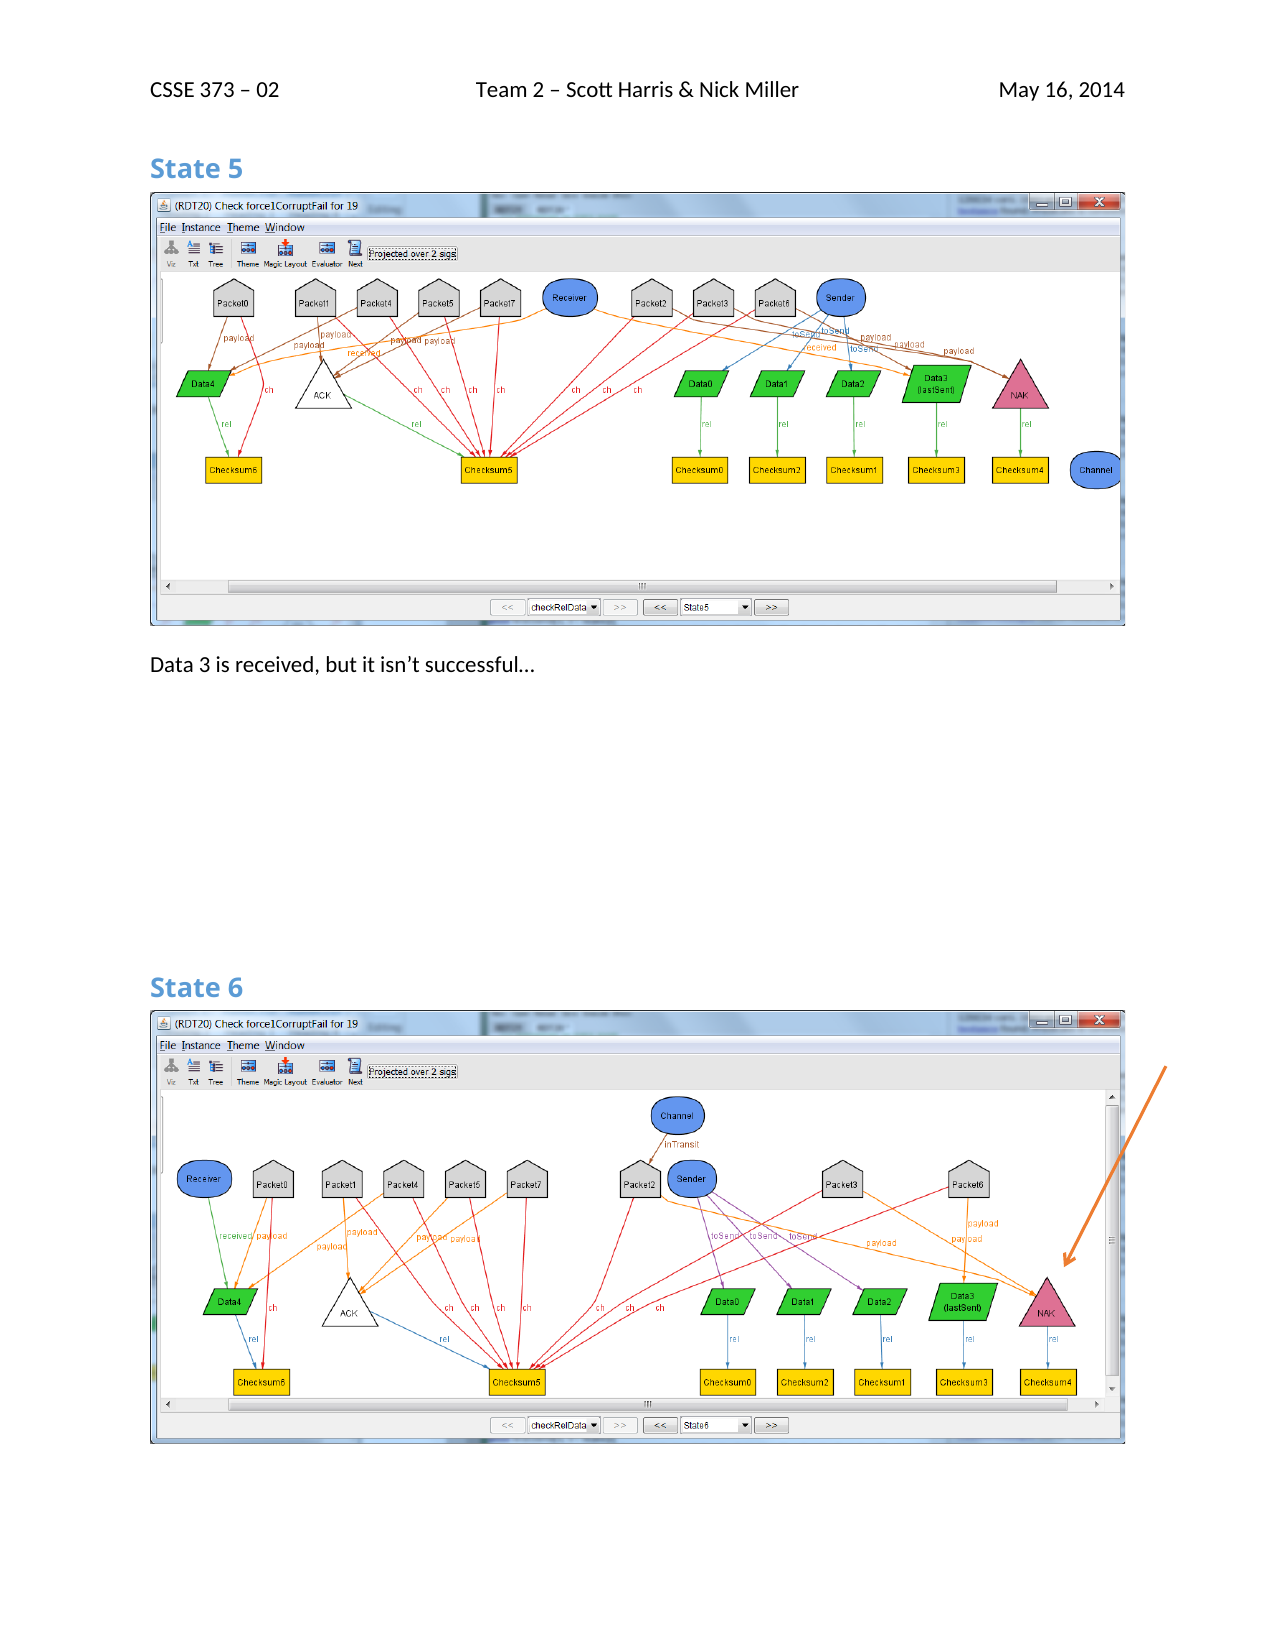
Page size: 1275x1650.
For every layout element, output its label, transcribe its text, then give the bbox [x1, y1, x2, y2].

subtitle State 6 [150, 968, 1125, 1005]
subtitle State 5 [150, 150, 1125, 187]
text Data 3 is received, but it isn’t successful… [150, 650, 1125, 678]
picture [150, 1010, 1125, 1444]
picture [150, 192, 1125, 626]
